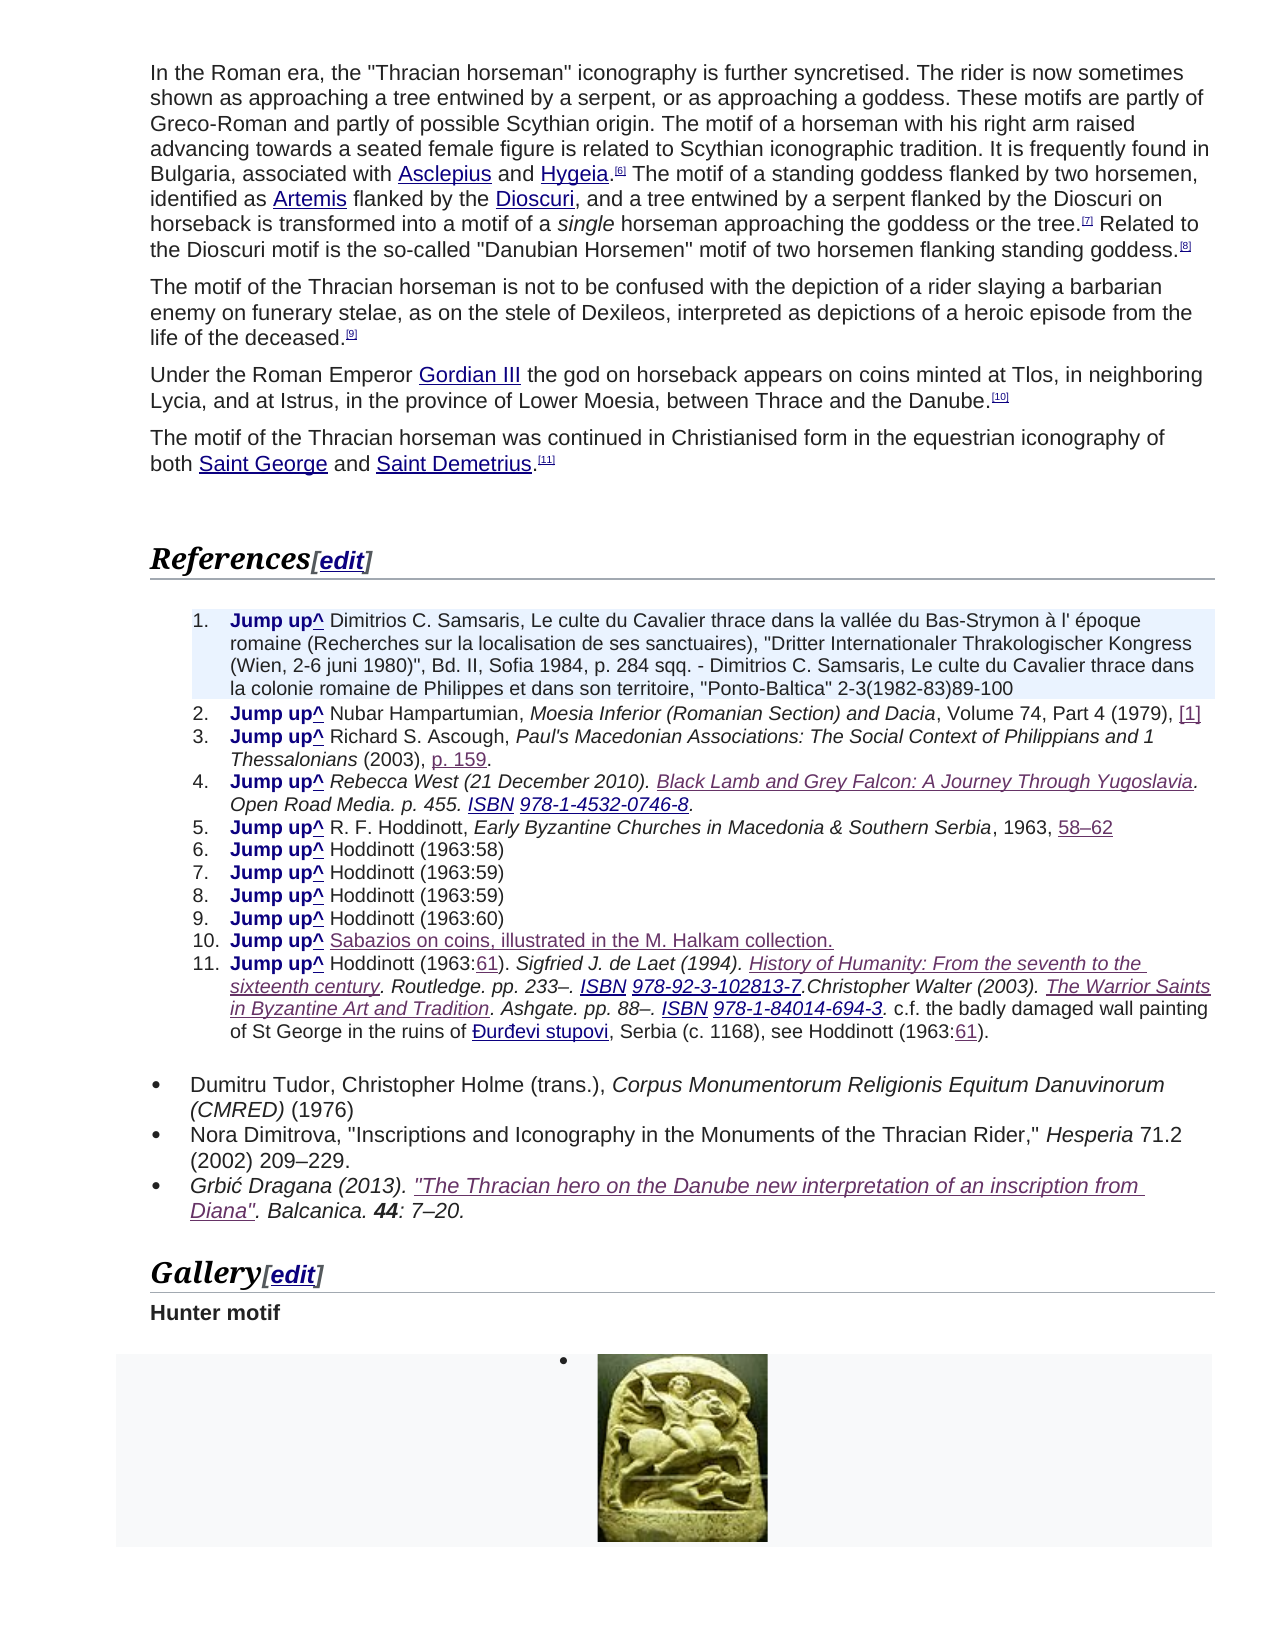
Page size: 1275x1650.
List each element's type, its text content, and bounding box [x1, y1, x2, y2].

text The motif of the Thracian horseman is not to be confused with the depiction of a rider slaying a barbarian enemy on funerary stelae, as on the stele of Dexileos, interpreted as depictions of a heroic episode from the life of the deceased.[9] [150, 274, 1215, 350]
list Jump up^ Sabazios on coins, illustrated in the M. Halkam collection. [192, 929, 1215, 952]
list Jump up^ Hoddinott (1963:61). Sigfried J. de Laet (1994). History of Humanity: From the seventh to the sixteenth century. Routledge. pp. 233–. ISBN 978-92-3-102813-7.Christopher Walter (2003). The Warrior Saints in Byzantine Art and Tradition. Ashgate. pp. 88–. ISBN 978-1-84014-694-3. c.f. the badly damaged wall painting of St George in the ruins of Đurđevi stupovi, Serbia (c. 1168), see Hoddinott (1963:61). [192, 952, 1215, 1043]
list Jump up^ Hoddinott (1963:59) [192, 884, 1215, 906]
text Hunter motif [150, 1300, 1215, 1325]
list Jump up^ Nubar Hampartumian, Moesia Inferior (Romanian Section) and Dacia, Volume 74, Part 4 (1979), [1] [192, 702, 1215, 725]
list Dumitru Tudor, Christopher Holme (trans.), Corpus Monumentorum Religionis Equitum Danuvinorum (CMRED) (1976) [152, 1072, 1215, 1122]
list Jump up^ Hoddinott (1963:59) [192, 861, 1215, 884]
list Jump up^ Richard S. Ascough, Paul's Macedonian Associations: The Social Context of Philippians and 1 Thessalonians (2003), p. 159. [192, 725, 1215, 770]
text Under the Roman Emperor Gordian III the god on horseback appears on coins minted at Tlos, in neighboring Lycia, and at Istrus, in the province of Lower Moesia, between Thrace and the Danube.[10] [150, 362, 1215, 413]
list Jump up^ Hoddinott (1963:58) [192, 838, 1215, 861]
subtitle Gallery[edit] [150, 1252, 1215, 1292]
list Jump up^ R. F. Hoddinott, Early Byzantine Churches in Macedonia & Southern Serbia, 1963, 58–62 [192, 816, 1215, 838]
list Nora Dimitrova, "Inscriptions and Iconography in the Monuments of the Thracian Rider," Hesperia 71.2 (2002) 209–229. [152, 1122, 1215, 1173]
text The motif of the Thracian horseman was continued in Christianised form in the equestrian iconography of both Saint George and Saint Demetrius.[11] [150, 425, 1215, 476]
subtitle References[edit] [150, 538, 1215, 578]
list Jump up^ Hoddinott (1963:60) [192, 906, 1215, 929]
picture [597, 1354, 768, 1542]
list Jump up^ Rebecca West (21 December 2010). Black Lamb and Grey Falcon: A Journey Through Yugoslavia. Open Road Media. p. 455. ISBN 978-1-4532-0746-8. [192, 770, 1215, 816]
list Grbić Dragana (2013). "The Thracian hero on the Danube new interpretation of an inscription from Diana". Balcanica. 44: 7–20. [152, 1173, 1215, 1223]
text In the Roman era, the "Thracian horseman" iconography is further syncretised. The rider is now sometimes shown as approaching a tree entwined by a serpent, or as approaching a goddess. These motifs are partly of Greco-Roman and partly of possible Scythian origin. The motif of a horseman with his right arm raised advancing towards a seated female figure is related to Scythian iconographic tradition. It is frequently found in Bulgaria, associated with Asclepius and Hygeia.[6] The motif of a standing goddess flanked by two horsemen, identified as Artemis flanked by the Dioscuri, and a tree entwined by a serpent flanked by the Dioscuri on horseback is transformed into a motif of a single horseman approaching the goddess or the tree.[7] Related to the Dioscuri motif is the so-called "Danubian Horsemen" motif of two horsemen flanking standing goddess.[8] [150, 60, 1215, 262]
list Jump up^ Dimitrios C. Samsaris, Le culte du Cavalier thrace dans la vallée du Bas-Strymon à l' époque romaine (Recherches sur la localisation de ses sanctuaires), "Dritter Internationaler Thrakologischer Kongress (Wien, 2-6 juni 1980)", Bd. II, Sofia 1984, p. 284 sqq. - Dimitrios C. Samsaris, Le culte du Cavalier thrace dans la colonie romaine de Philippes et dans son territoire, "Ponto-Baltica" 2-3(1982-83)89-100 [192, 609, 1215, 699]
